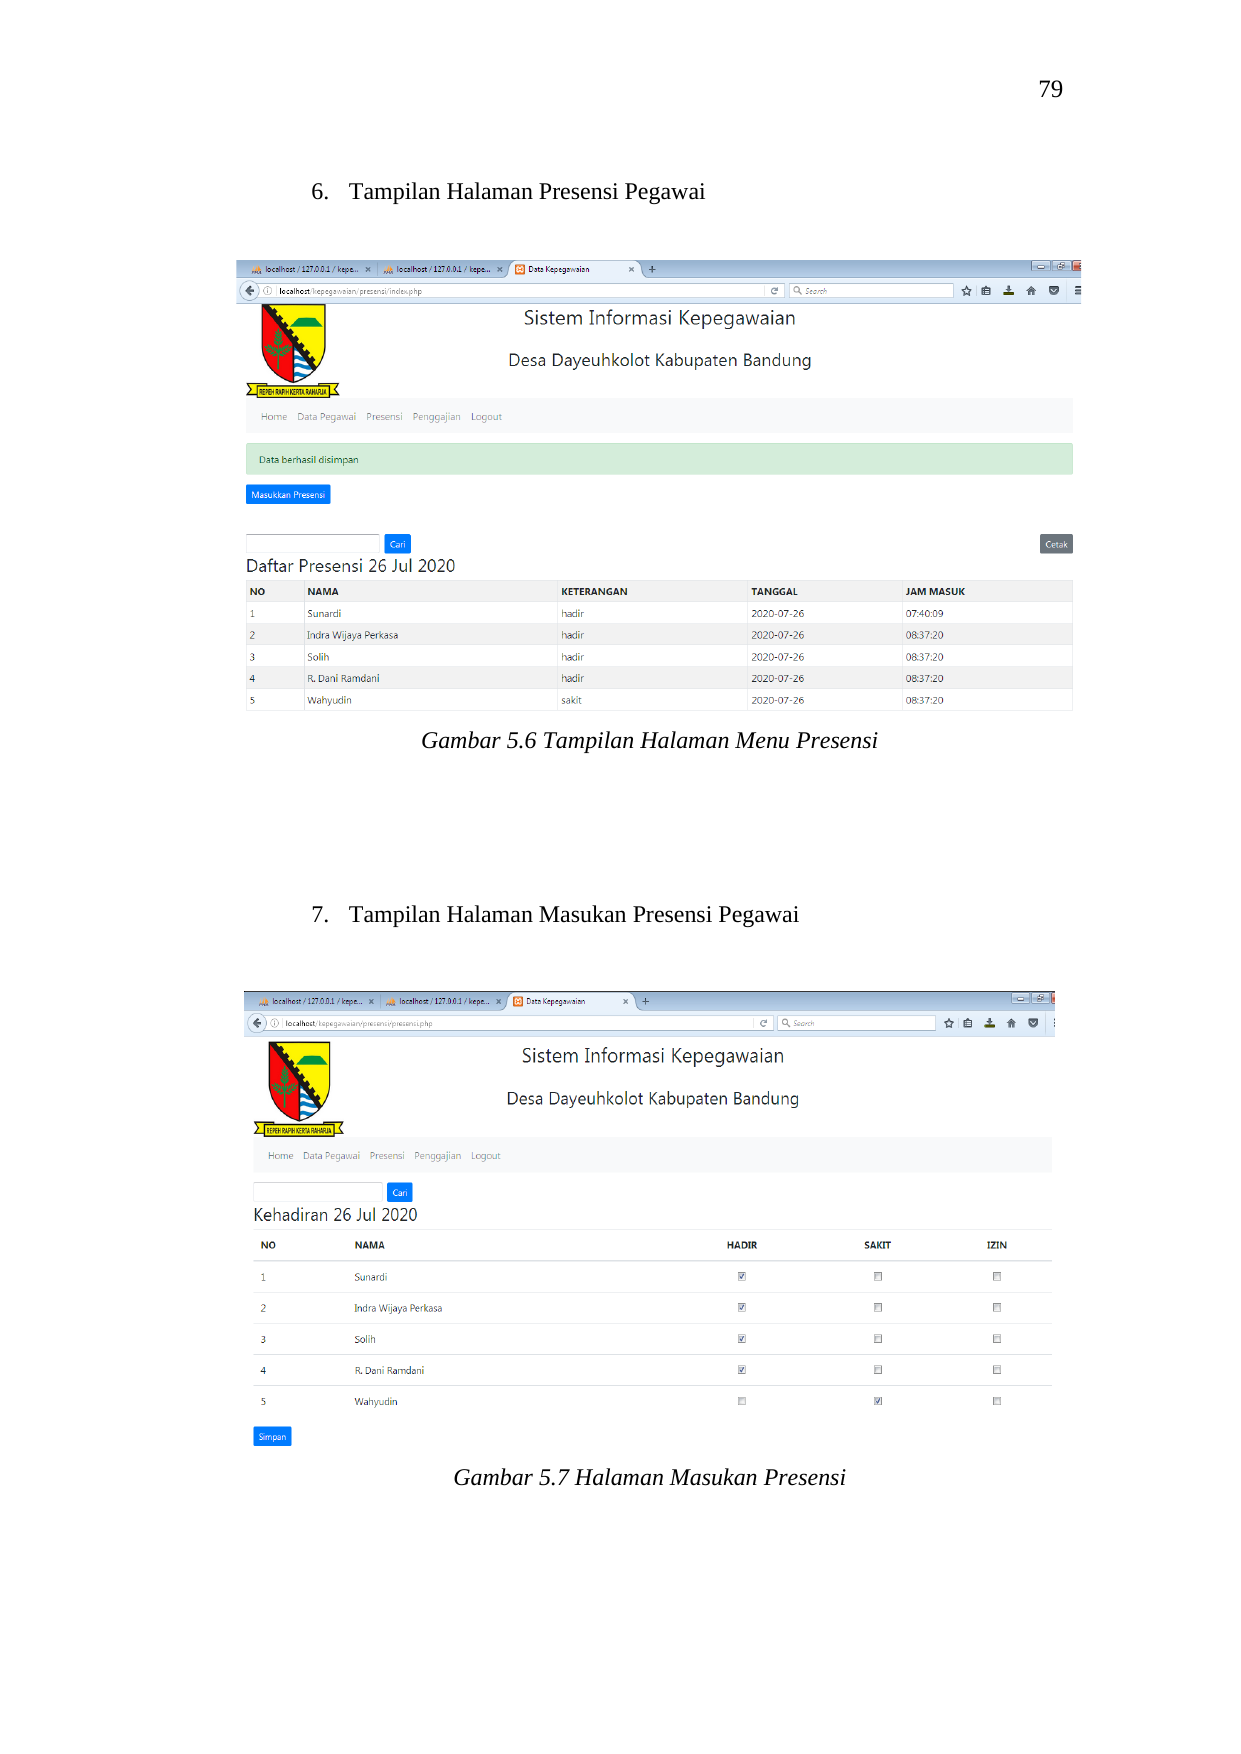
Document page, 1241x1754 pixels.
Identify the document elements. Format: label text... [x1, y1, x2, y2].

text Gambar 5.7 Halaman Masukan Presensi [236, 1463, 1063, 1491]
picture [244, 991, 1055, 1449]
list Tampilan Halaman Presensi Pegawai [311, 177, 1063, 205]
subtitle Tampilan Halaman Masukan Presensi Pegawai [311, 900, 1063, 927]
picture [236, 260, 1082, 712]
text Gambar 5.6 Tampilan Halaman Menu Presensi [236, 726, 1063, 753]
